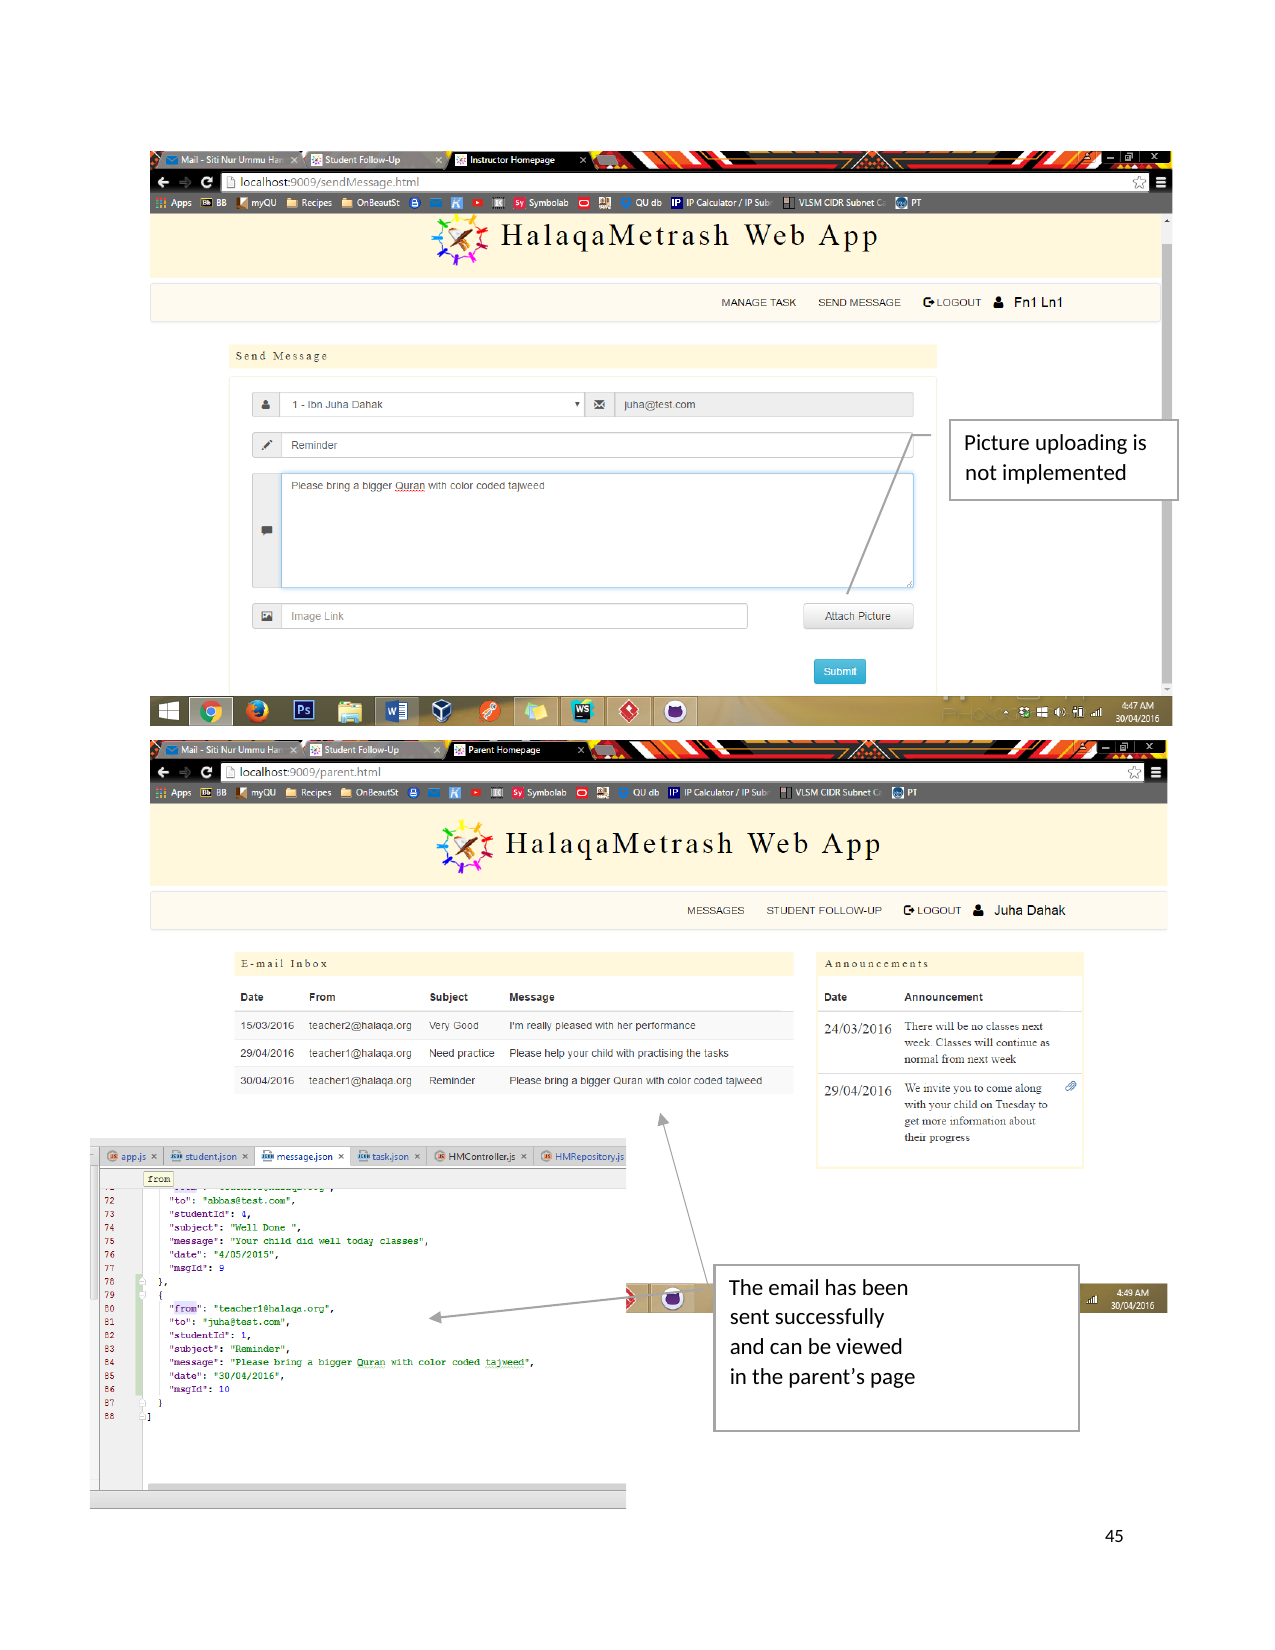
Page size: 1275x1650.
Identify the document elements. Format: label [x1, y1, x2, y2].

picture [89, 740, 1168, 1509]
picture [150, 151, 1173, 726]
